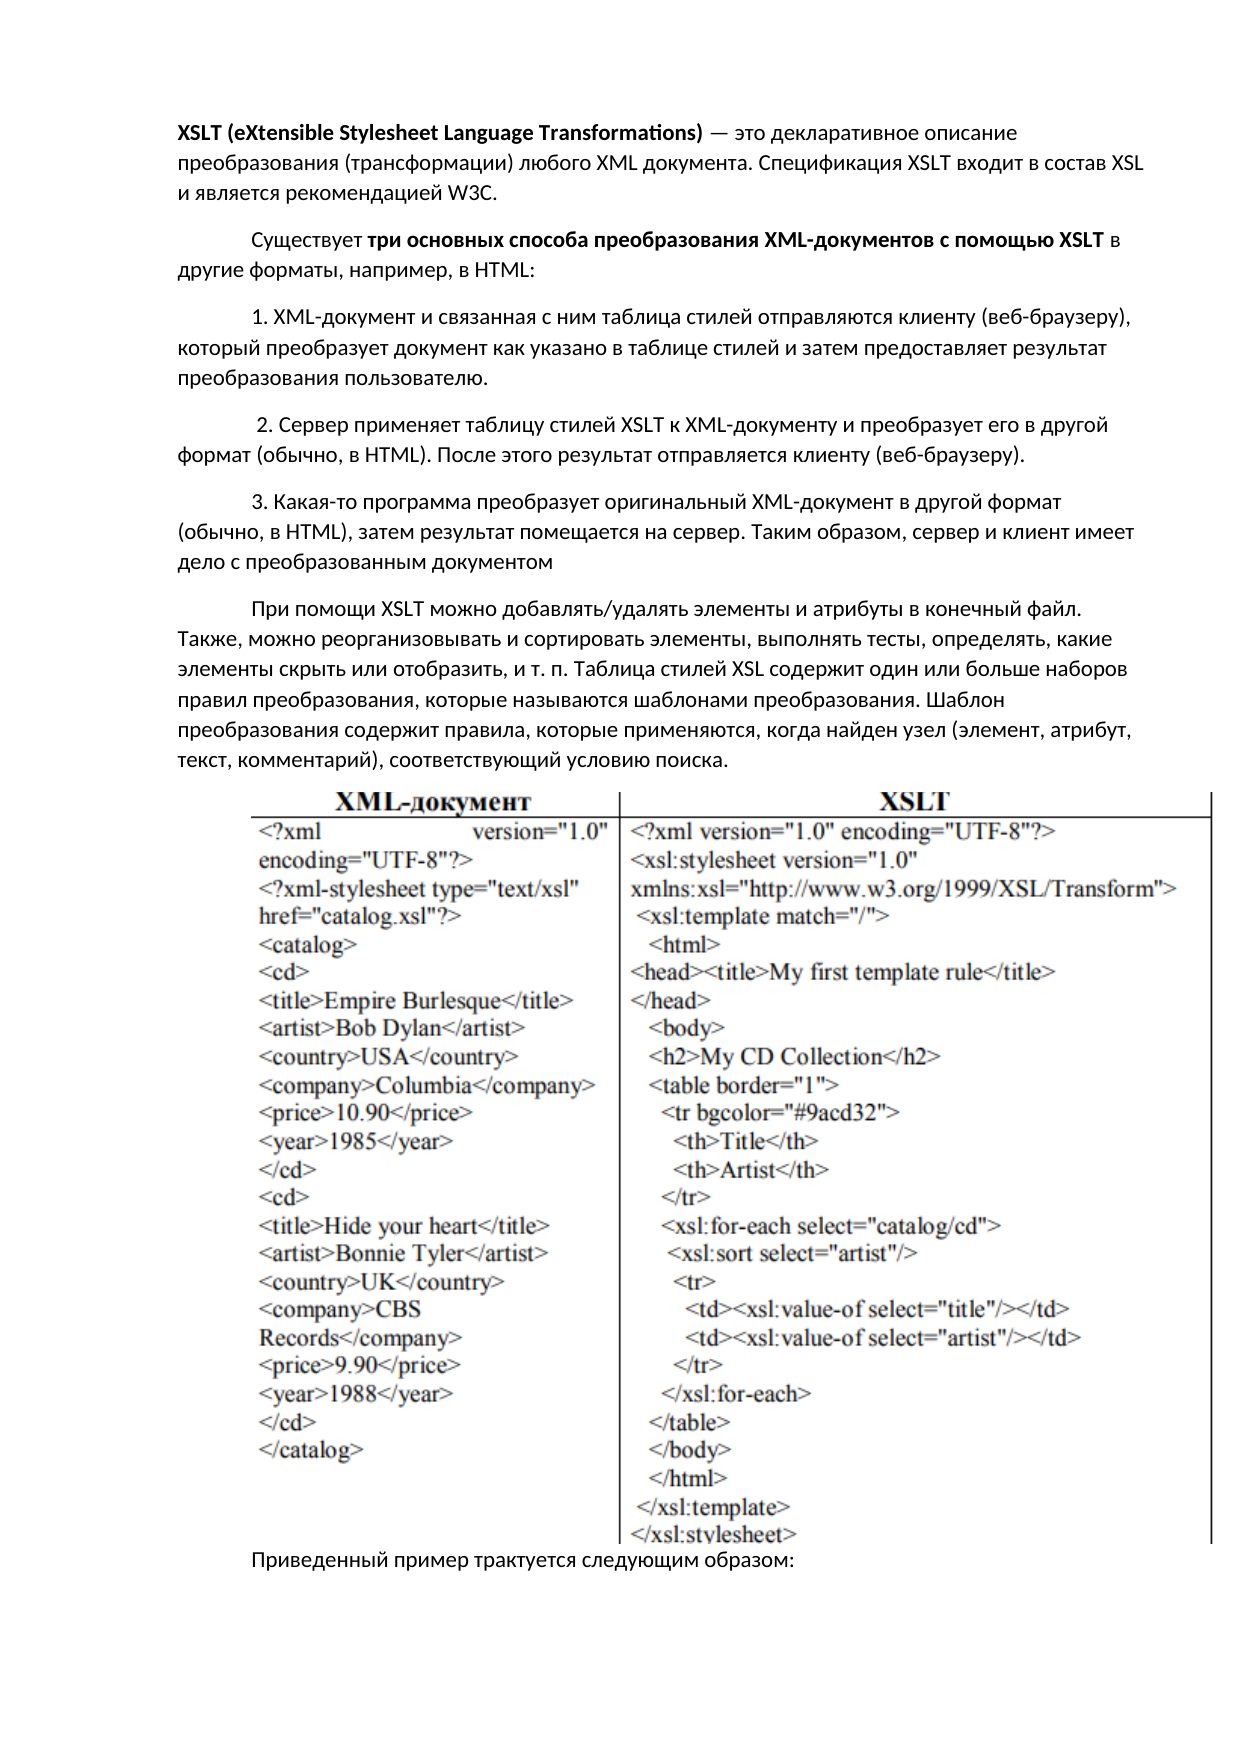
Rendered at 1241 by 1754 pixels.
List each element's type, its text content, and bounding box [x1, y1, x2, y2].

text Существует три основных способа преобразования XML-документов с помощью XSLT в другие форматы, например, в HTML: [177, 225, 1152, 284]
text 1. XML-документ и связанная с ним таблица стилей отправляются клиенту (веб-браузеру), который преобразует документ как указано в таблице стилей и затем предоставляет результат преобразования пользователю. [177, 302, 1152, 391]
picture [251, 792, 1226, 1544]
text Приведенный пример трактуется следующим образом: [251, 1544, 1151, 1573]
text 2. Сервер применяет таблицу стилей XSLT к XML-документу и преобразует его в другой формат (обычно, в HTML). После этого результат отправляется клиенту (веб-браузеру). [177, 410, 1152, 468]
text XSLT (eXtensible Stylesheet Language Transformations) — это декларативное описание преобразования (трансформации) любого XML документа. Спецификация XSLT входит в состав XSL и является рекомендацией W3C. [177, 118, 1152, 207]
text 3. Какая-то программа преобразует оригинальный XML-документ в другой формат (обычно, в HTML), затем результат помещается на сервер. Таким образом, сервер и клиент имеет дело с преобразованным документом [177, 487, 1152, 575]
text При помощи XSLT можно добавлять/удалять элементы и атрибуты в конечный файл. Также, можно реорганизовывать и сортировать элементы, выполнять тесты, определять, какие элементы скрыть или отобразить, и т. п. Таблица стилей XSL содержит один или больше наборов правил преобразования, которые называются шаблонами преобразования. Шаблон преобразования содержит правила, которые применяются, когда найден узел (элемент, атрибут, текст, комментарий), соответствующий условию поиска. [177, 594, 1152, 773]
